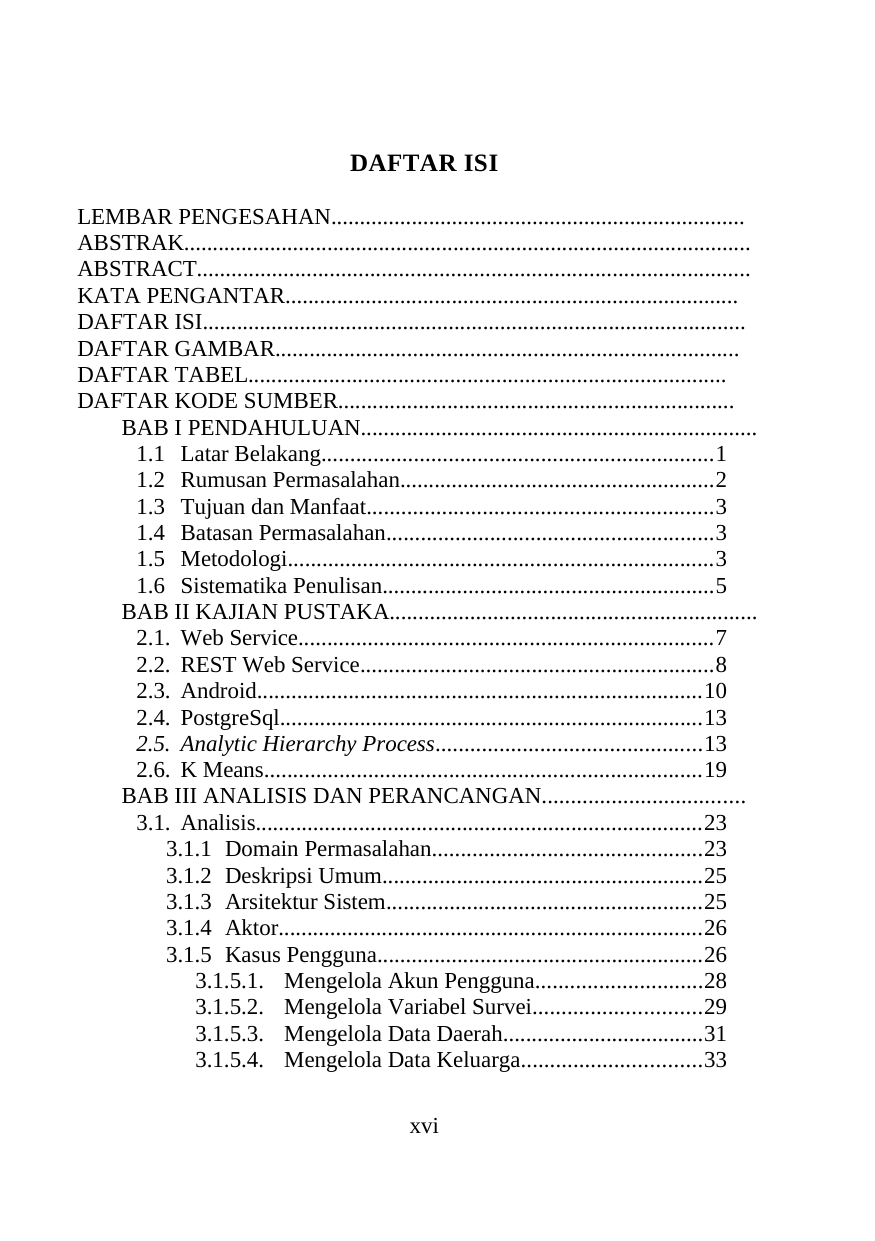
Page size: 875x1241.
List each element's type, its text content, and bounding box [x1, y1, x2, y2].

text 3 BAB III ANALISIS DAN PERANCANGAN 23 [77, 783, 726, 809]
text 3.1.4 Aktor 26 [166, 914, 755, 941]
text 3.1. Analisis 23 [136, 809, 726, 835]
text 1.6 Sistematika Penulisan 5 [136, 572, 726, 598]
text DAFTAR ISI xv [77, 308, 726, 334]
text DAFTAR KODE SUMBER xxv [77, 387, 726, 414]
text 3.1.5.2. Mengelola Variabel Survei 29 [195, 993, 726, 1020]
text 1.5 Metodologi 3 [136, 545, 726, 572]
text KATA PENGANTAR xiii [77, 282, 726, 308]
text DAFTAR GAMBAR xix [77, 334, 726, 361]
text 2.1. Web Service 7 [136, 624, 726, 651]
text 1.1 Latar Belakang 1 [136, 440, 726, 466]
text 3.1.3 Arsitektur Sistem 25 [166, 888, 755, 914]
text 3.1.5.1. Mengelola Akun Pengguna 28 [195, 967, 726, 993]
text 1.3 Tujuan dan Manfaat 3 [136, 493, 726, 519]
text 1 BAB I PENDAHULUAN 1 [77, 414, 726, 440]
text DAFTAR TABEL xxiii [77, 361, 726, 387]
text 3.1.5.4. Mengelola Data Keluarga 33 [195, 1046, 726, 1072]
text 2.4. PostgreSql 13 [136, 703, 726, 730]
subtitle DAFTAR ISI [121, 148, 726, 176]
text 2.6. K Means 19 [136, 756, 726, 783]
text 2 BAB II KAJIAN PUSTAKA 7 [77, 598, 726, 624]
text 1.4 Batasan Permasalahan 3 [136, 519, 726, 545]
text 3.1.1 Domain Permasalahan 23 [166, 835, 755, 862]
text 2.5. Analytic Hierarchy Process 13 [136, 730, 726, 756]
text 3.1.2 Deskripsi Umum 25 [166, 862, 755, 888]
text 3.1.5.3. Mengelola Data Daerah 31 [195, 1020, 726, 1046]
text 2.3. Android 10 [136, 677, 726, 703]
text LEMBAR PENGESAHAN vii [77, 203, 726, 229]
text 3.1.5 Kasus Pengguna 26 [166, 941, 755, 967]
text 2.2. REST Web Service 8 [136, 651, 726, 677]
text ABSTRAK ix [77, 229, 726, 256]
text 1.2 Rumusan Permasalahan 2 [136, 466, 726, 493]
text ABSTRACT xi [77, 256, 726, 282]
